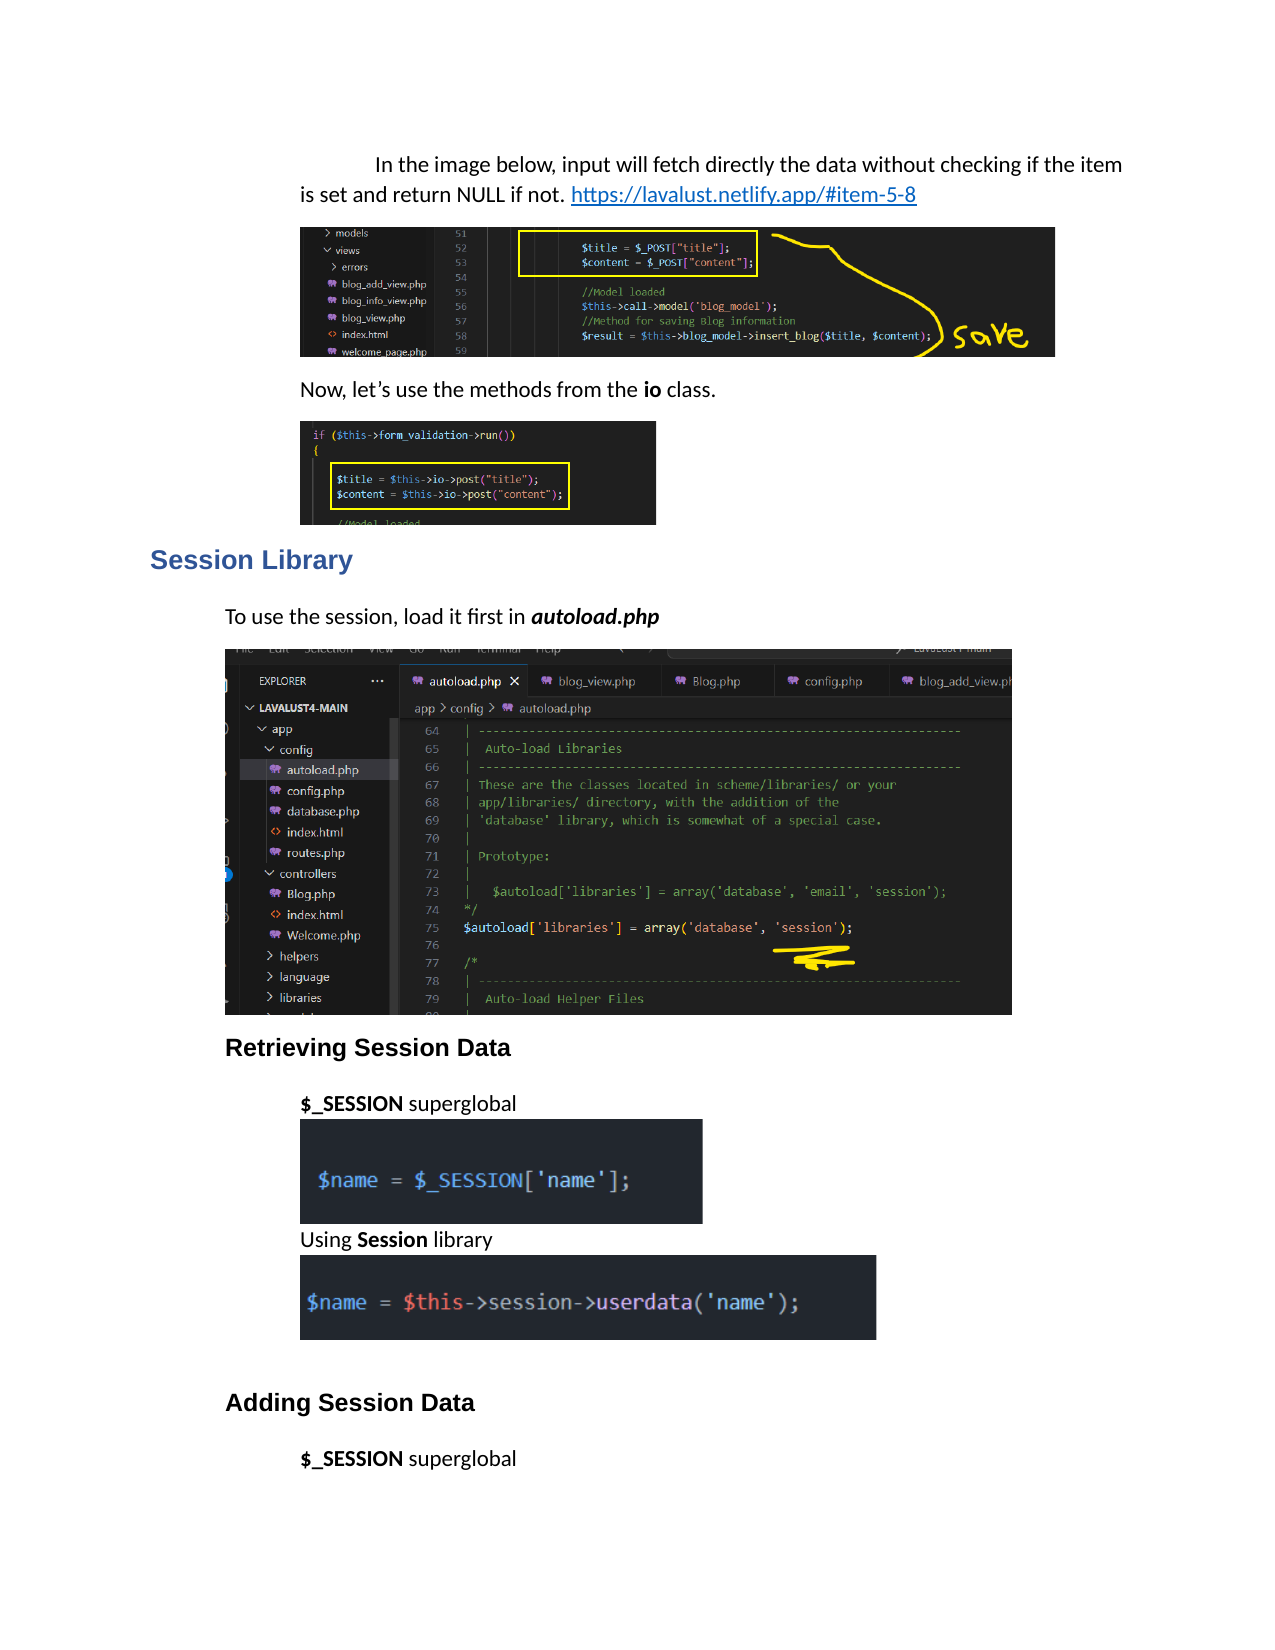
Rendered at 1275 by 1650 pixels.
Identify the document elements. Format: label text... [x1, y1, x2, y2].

list Using Session library [300, 1225, 1125, 1253]
text Session Library [150, 544, 1125, 575]
picture [300, 1119, 703, 1224]
picture [225, 649, 1012, 1015]
text $_SESSION superglobal [150, 1444, 1125, 1472]
list To use the session, load it first in autoload.php [225, 602, 1125, 631]
picture [300, 1255, 877, 1340]
text Adding Session Data [150, 1388, 1125, 1417]
list $_SESSION superglobal [300, 1089, 1125, 1117]
picture [300, 227, 1055, 357]
text Retrieving Session Data [150, 1033, 1125, 1062]
picture [300, 421, 657, 525]
text In the image below, input will fetch directly the data without checking if the item is set and return NULL if not. https://lavalust.netlify.app/#item-5-8 [300, 150, 1125, 208]
text Now, let’s use the methods from the io class. [225, 375, 1125, 403]
